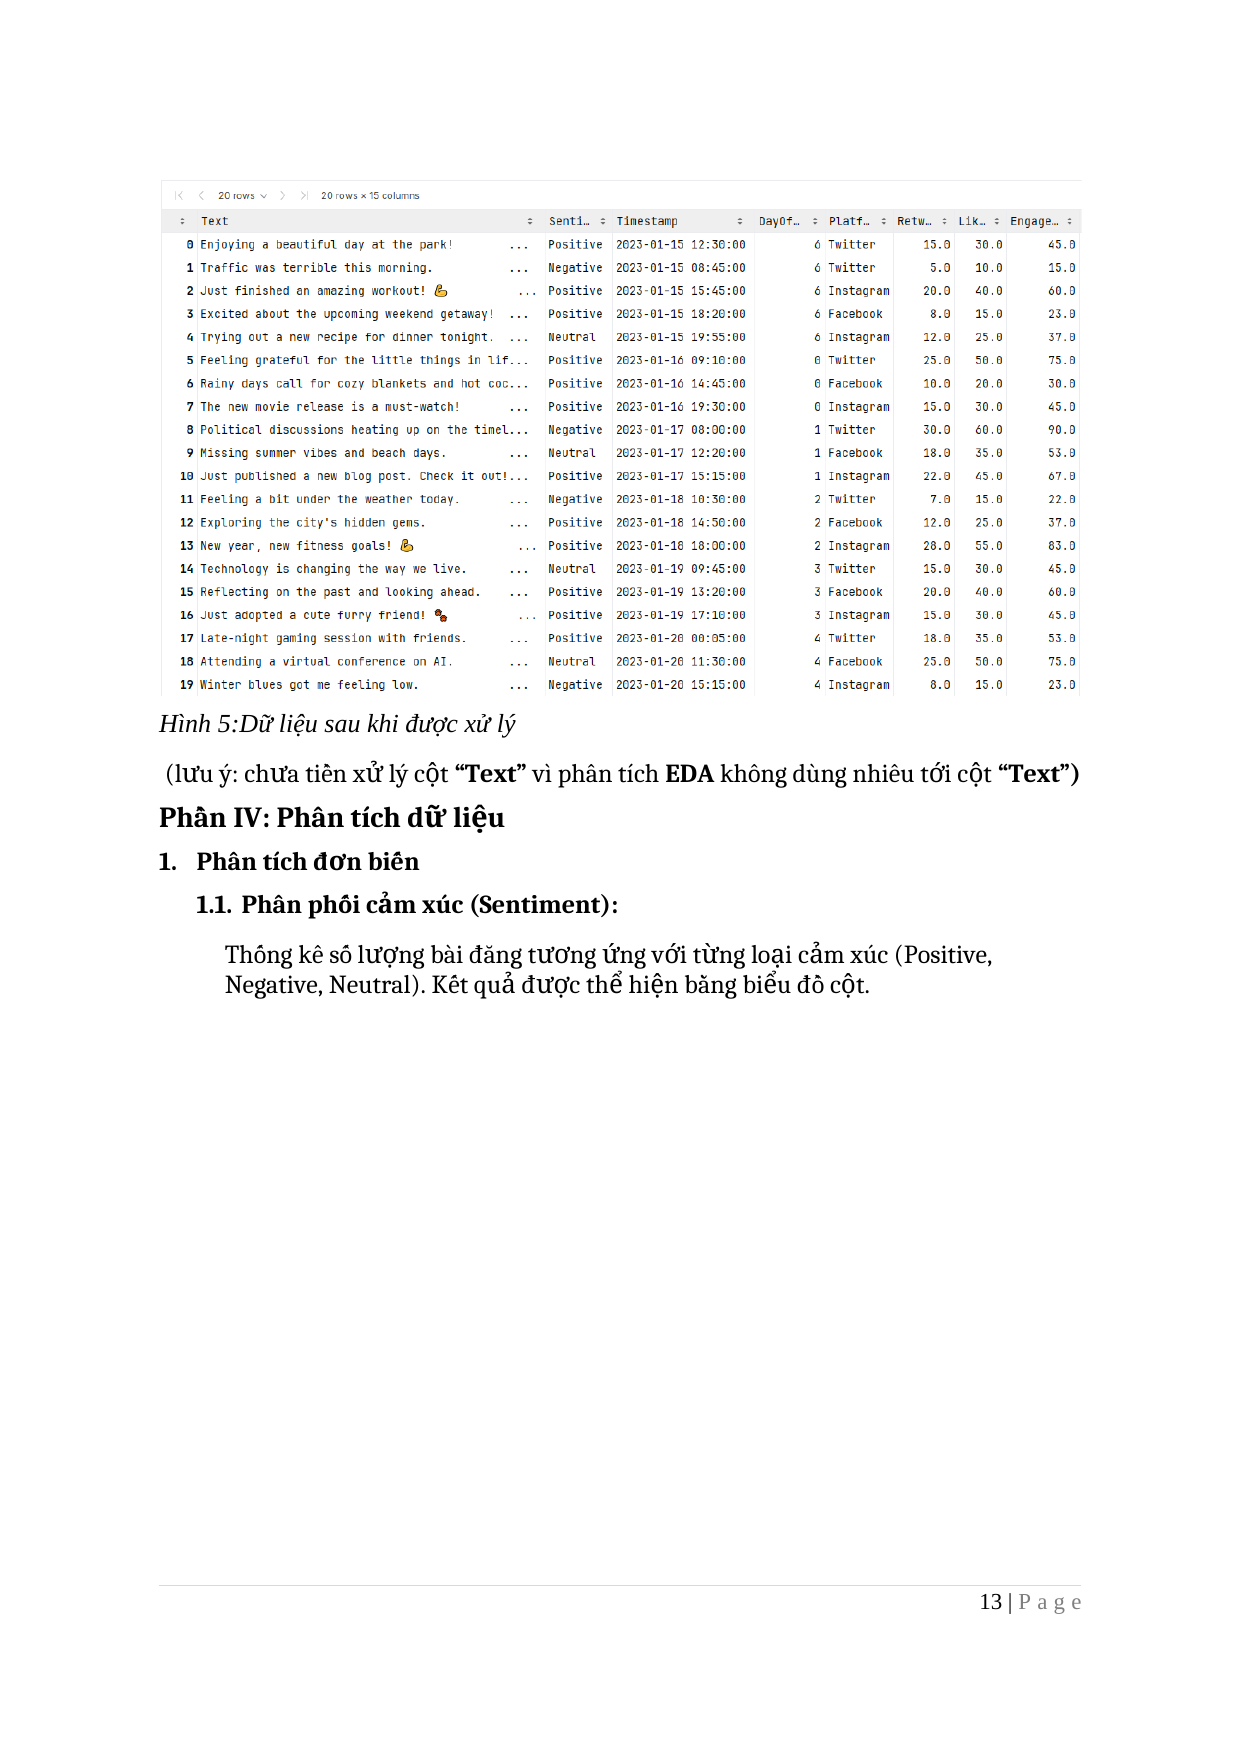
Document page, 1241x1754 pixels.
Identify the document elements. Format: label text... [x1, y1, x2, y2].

picture [158, 177, 1082, 696]
list Phân phối cảm xúc (Sentiment): [196, 889, 1081, 919]
subtitle Phân tích đơn biến [159, 847, 1081, 877]
text (lưu ý: chưa tiền xử lý cột “Text” vì phân tích EDA không dùng nhiêu tới cột “Text”) [159, 758, 1081, 788]
text Thống kê số lượng bài đăng tương ứng với từng loại cảm xúc (Positive, Negative, Neutral). Kết quả được thể hiện bằng biểu đồ cột. [224, 940, 1081, 1000]
subtitle Phần IV: Phân tích dữ liệu [159, 801, 1081, 834]
text Hình 5:Dữ liệu sau khi được xử lý [159, 708, 1081, 738]
